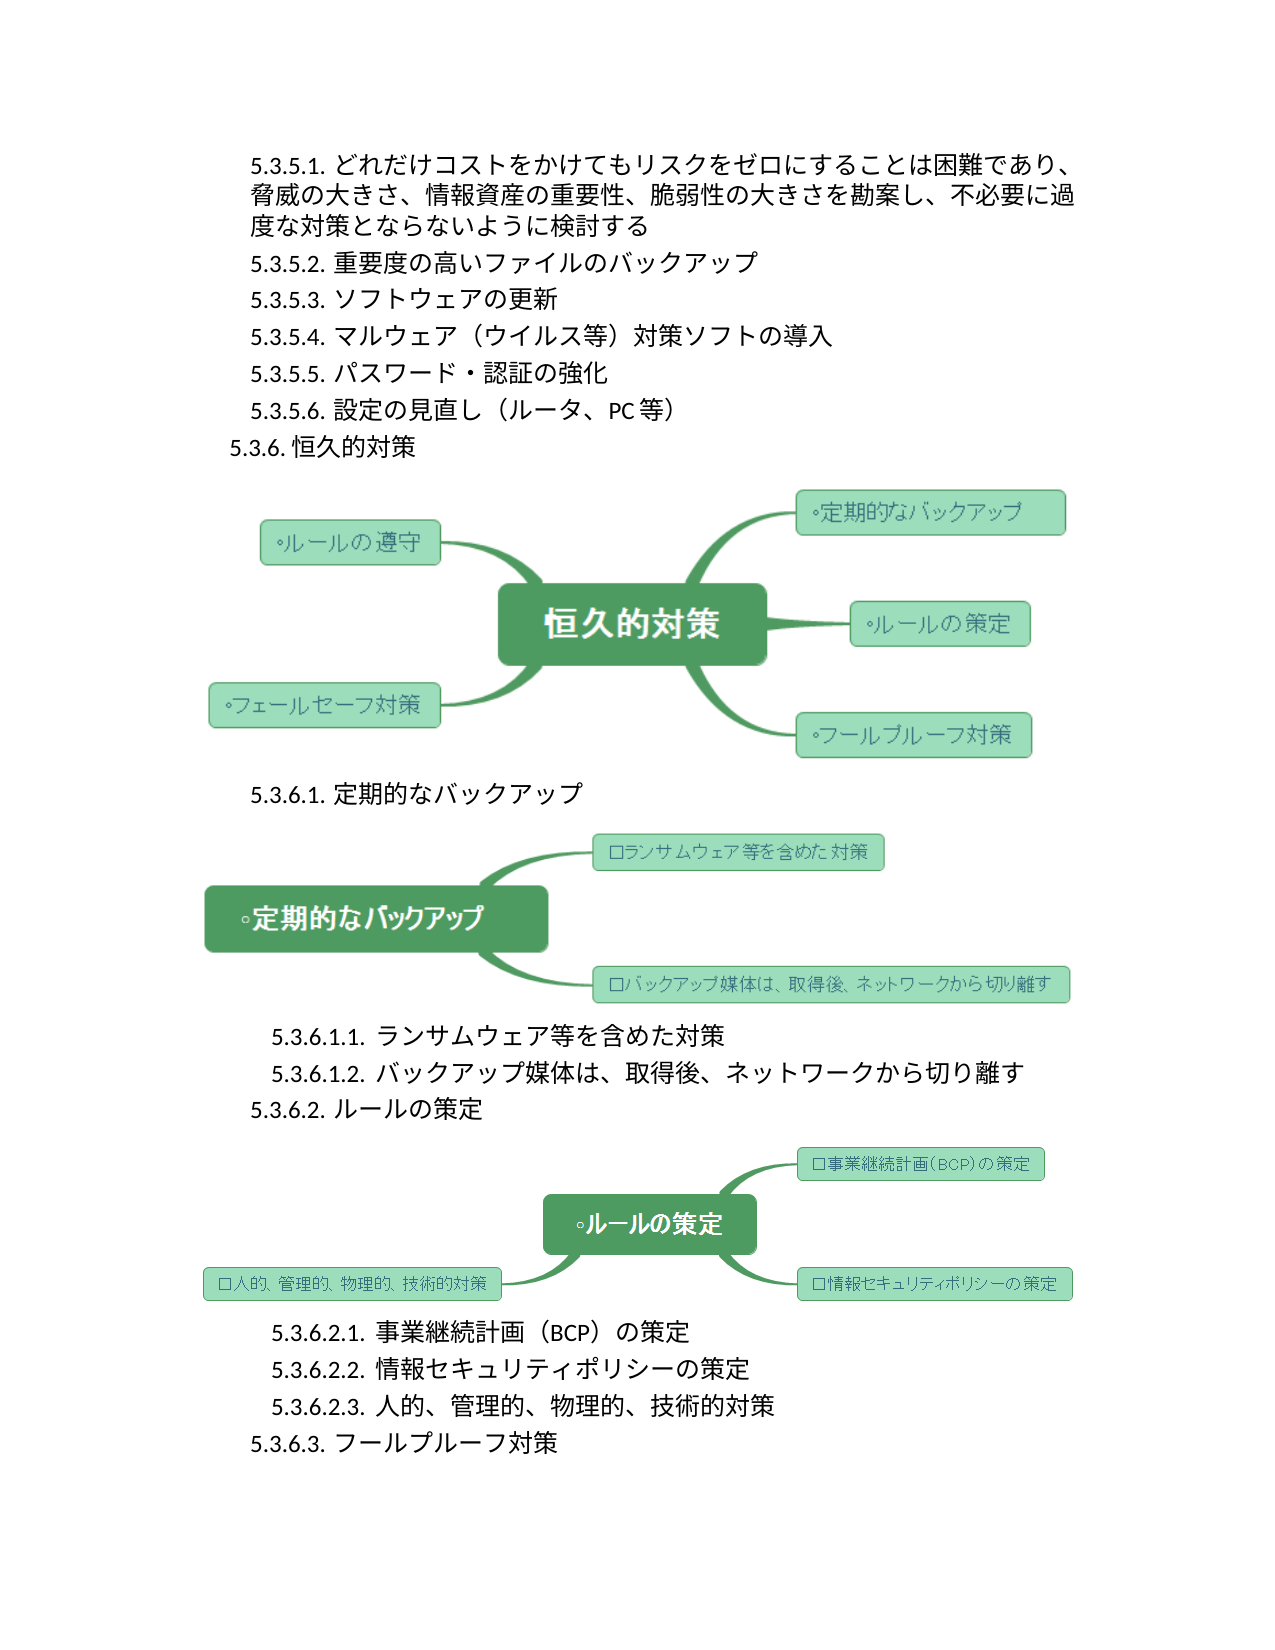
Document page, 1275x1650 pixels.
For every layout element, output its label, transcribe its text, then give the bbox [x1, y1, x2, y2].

subtitle 重要度の高いファイルのバックアップ [250, 248, 1087, 278]
subtitle パスワード・認証の強化 [250, 358, 1087, 389]
subtitle 恒久的対策 [229, 432, 1087, 462]
subtitle 事業継続計画（BCP）の策定 [271, 1318, 1087, 1348]
subtitle ルールの策定 [250, 1094, 1087, 1125]
picture [187, 1131, 1088, 1318]
subtitle バックアップ媒体は、取得後、ネットワークから切り離す [271, 1058, 1087, 1088]
subtitle 人的、管理的、物理的、技術的対策 [271, 1391, 1087, 1421]
subtitle フールプルーフ対策 [250, 1428, 1087, 1458]
subtitle マルウェア（ウイルス等）対策ソフトの導入 [250, 321, 1087, 352]
subtitle 設定の見直し（ルータ、PC等） [250, 395, 1087, 425]
picture [187, 468, 1088, 780]
picture [187, 816, 1088, 1021]
subtitle どれだけコストをかけてもリスクをゼロにすることは困難であり、脅威の大きさ、情報資産の重要性、脆弱性の大きさを勘案し、不必要に過度な対策とならないように検討する [250, 150, 1087, 242]
subtitle 定期的なバックアップ [250, 780, 1087, 810]
subtitle ランサムウェア等を含めた対策 [271, 1021, 1087, 1052]
subtitle ソフトウェアの更新 [250, 284, 1087, 315]
subtitle 情報セキュリティポリシーの策定 [271, 1354, 1087, 1385]
